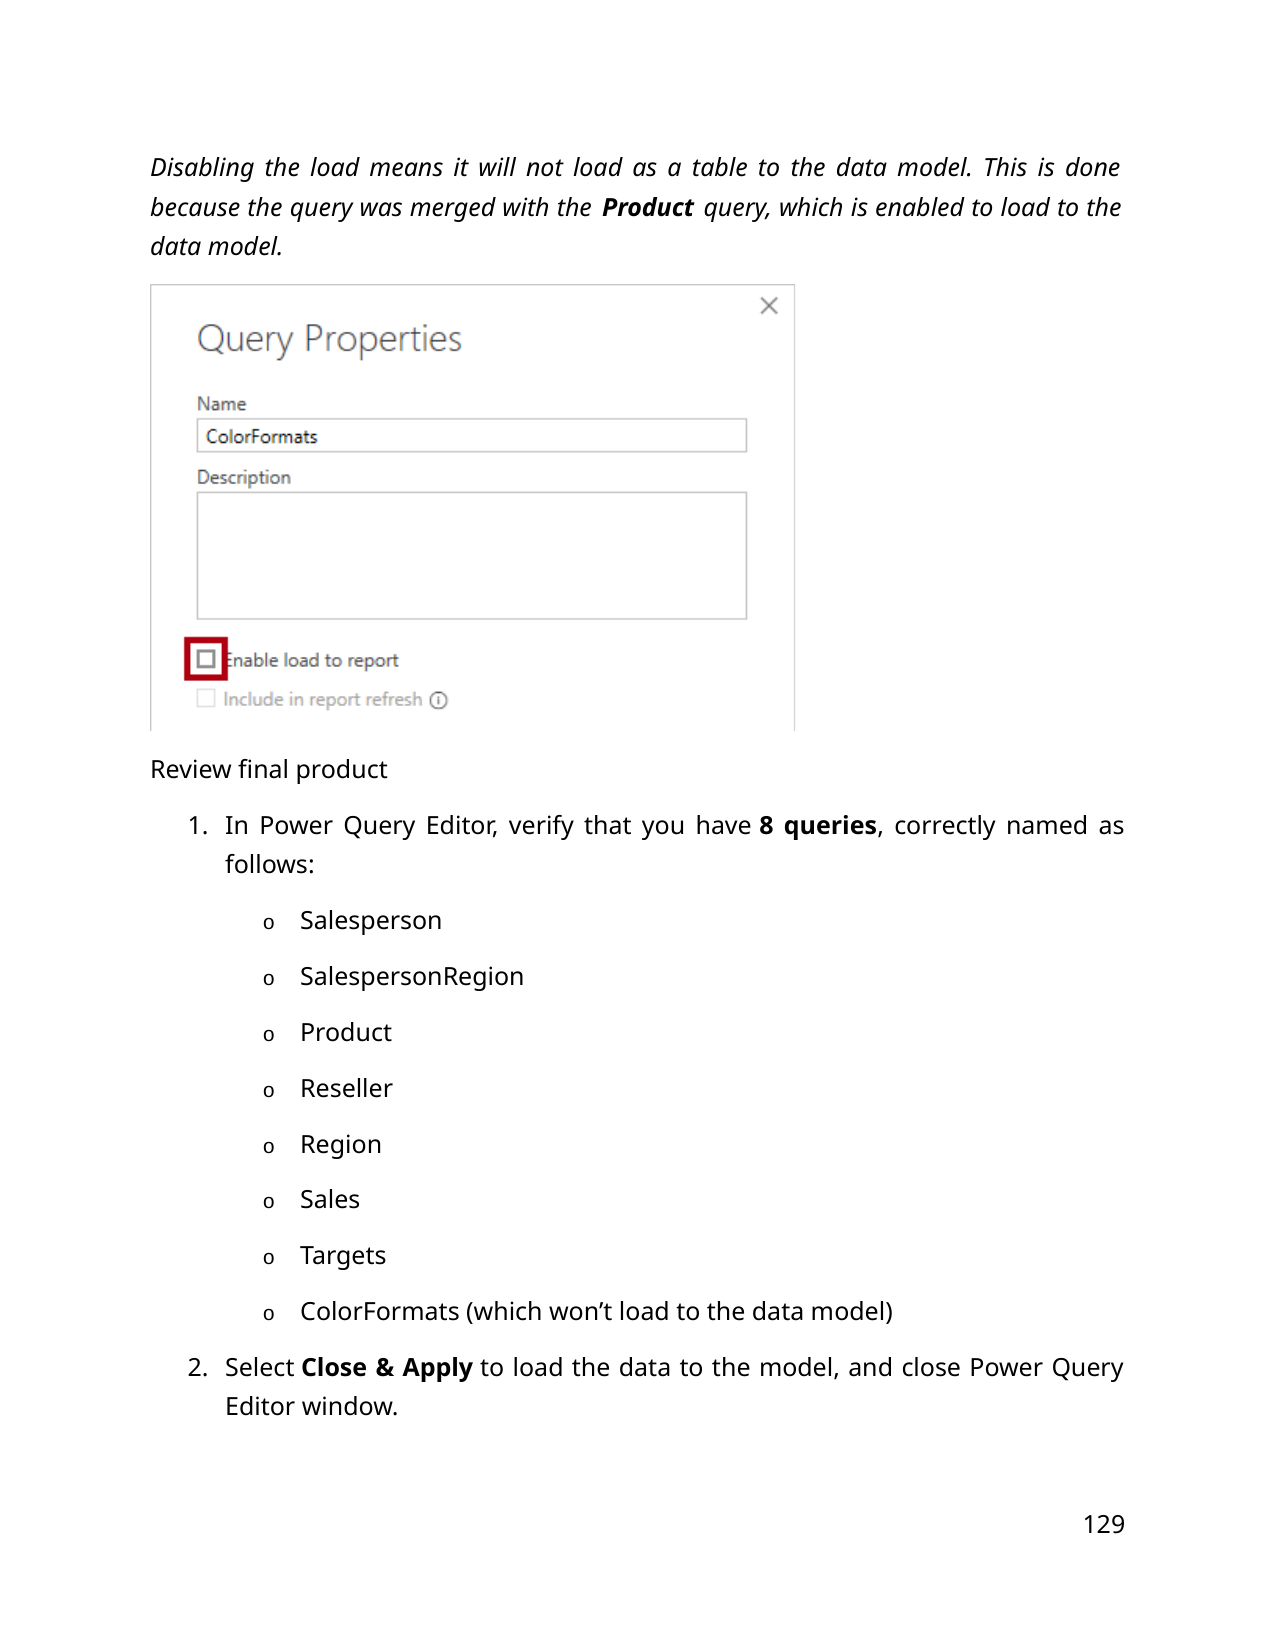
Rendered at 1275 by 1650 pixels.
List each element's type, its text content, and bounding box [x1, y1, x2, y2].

list Reseller [262, 1071, 1125, 1104]
picture [150, 284, 796, 731]
list Targets [262, 1238, 1125, 1272]
text Review final product [150, 752, 1125, 786]
list Region [262, 1126, 1125, 1160]
list Select Close & Apply to load the data to the model, and close Power Query Editor window. [187, 1350, 1125, 1423]
text Disabling the load means it will not load as a table to the data model. This is done because the query was merged with the Product query, which is enabled to load to the data model. [150, 150, 1125, 262]
list Product [262, 1015, 1125, 1049]
list Sales [262, 1182, 1125, 1216]
list ColorFormats (which won’t load to the data model) [262, 1294, 1125, 1328]
list SalespersonRegion [262, 959, 1125, 993]
list Salesperson [262, 903, 1125, 937]
list In Power Query Editor, verify that you have 8 queries, correctly named as follows: [187, 808, 1125, 881]
